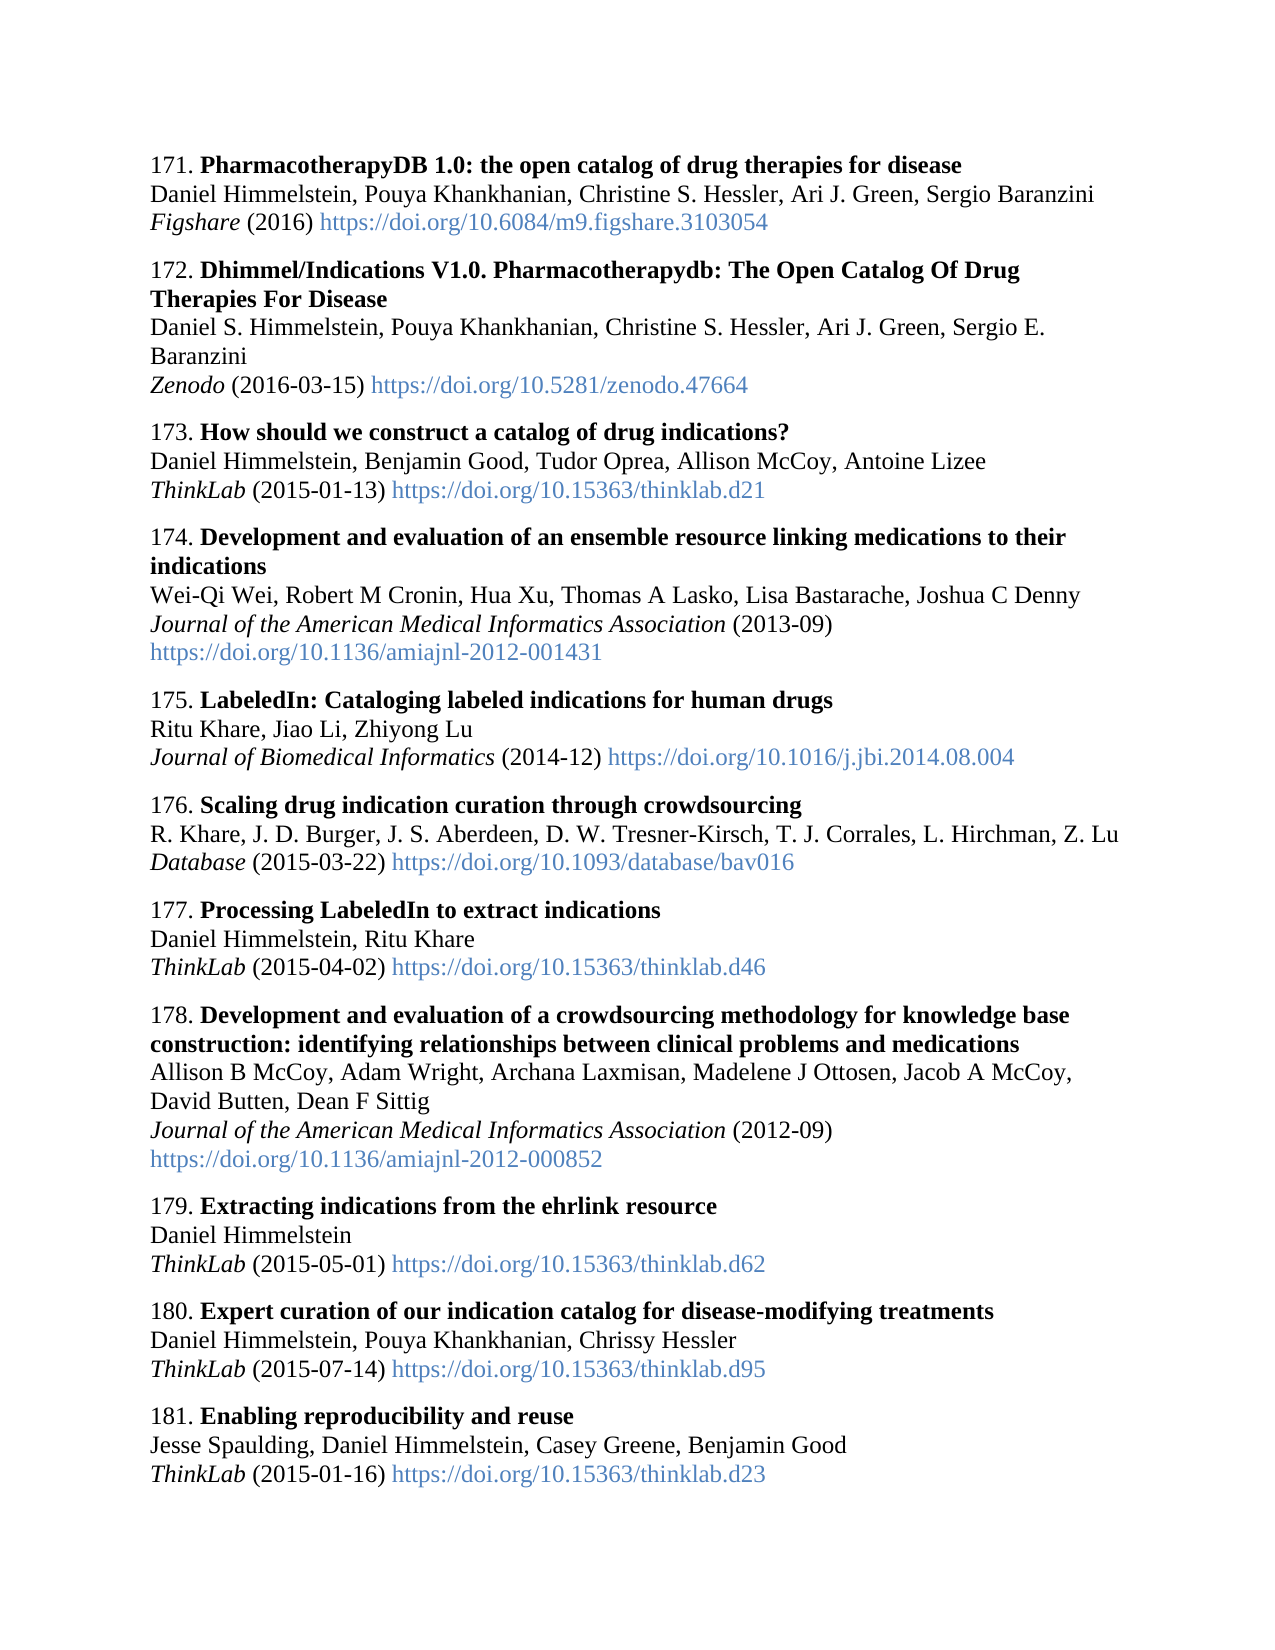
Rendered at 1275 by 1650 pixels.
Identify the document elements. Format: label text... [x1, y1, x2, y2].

text 175. LabeledIn: Cataloging labeled indications for human drugs Ritu Khare, Jiao Li, Zhiyong Lu Journal of Biomedical Informatics (2014-12) https://doi.org/10.1016/j.jbi.2014.08.004 [150, 685, 1125, 771]
text 171. PharmacotherapyDB 1.0: the open catalog of drug therapies for disease Daniel Himmelstein, Pouya Khankhanian, Christine S. Hessler, Ari J. Green, Sergio Baranzini Figshare (2016) https://doi.org/10.6084/m9.figshare.3103054 [150, 150, 1125, 236]
text 176. Scaling drug indication curation through crowdsourcing R. Khare, J. D. Burger, J. S. Aberdeen, D. W. Tresner-Kirsch, T. J. Corrales, L. Hirchman, Z. Lu Database (2015-03-22) https://doi.org/10.1093/database/bav016 [150, 790, 1125, 876]
text 181. Enabling reproducibility and reuse Jesse Spaulding, Daniel Himmelstein, Casey Greene, Benjamin Good ThinkLab (2015-01-16) https://doi.org/10.15363/thinklab.d23 [150, 1401, 1125, 1487]
text 180. Expert curation of our indication catalog for disease-modifying treatments Daniel Himmelstein, Pouya Khankhanian, Chrissy Hessler ThinkLab (2015-07-14) https://doi.org/10.15363/thinklab.d95 [150, 1296, 1125, 1382]
text 173. How should we construct a catalog of drug indications? Daniel Himmelstein, Benjamin Good, Tudor Oprea, Allison McCoy, Antoine Lizee ThinkLab (2015-01-13) https://doi.org/10.15363/thinklab.d21 [150, 417, 1125, 504]
text 174. Development and evaluation of an ensemble resource linking medications to their indications Wei-Qi Wei, Robert M Cronin, Hua Xu, Thomas A Lasko, Lisa Bastarache, Joshua C Denny Journal of the American Medical Informatics Association (2013-09) https://doi.org/10.1136/amiajnl-2012-001431 [150, 522, 1125, 666]
text 179. Extracting indications from the ehrlink resource Daniel Himmelstein ThinkLab (2015-05-01) https://doi.org/10.15363/thinklab.d62 [150, 1191, 1125, 1277]
text 178. Development and evaluation of a crowdsourcing methodology for knowledge base construction: identifying relationships between clinical problems and medications Allison B McCoy, Adam Wright, Archana Laxmisan, Madelene J Ottosen, Jacob A McCoy, David Butten, Dean F Sittig Journal of the American Medical Informatics Association (2012-09) https://doi.org/10.1136/amiajnl-2012-000852 [150, 1000, 1125, 1172]
text 177. Processing LabeledIn to extract indications Daniel Himmelstein, Ritu Khare ThinkLab (2015-04-02) https://doi.org/10.15363/thinklab.d46 [150, 895, 1125, 981]
text 172. Dhimmel/Indications V1.0. Pharmacotherapydb: The Open Catalog Of Drug Therapies For Disease Daniel S. Himmelstein, Pouya Khankhanian, Christine S. Hessler, Ari J. Green, Sergio E. Baranzini Zenodo (2016-03-15) https://doi.org/10.5281/zenodo.47664 [150, 255, 1125, 399]
